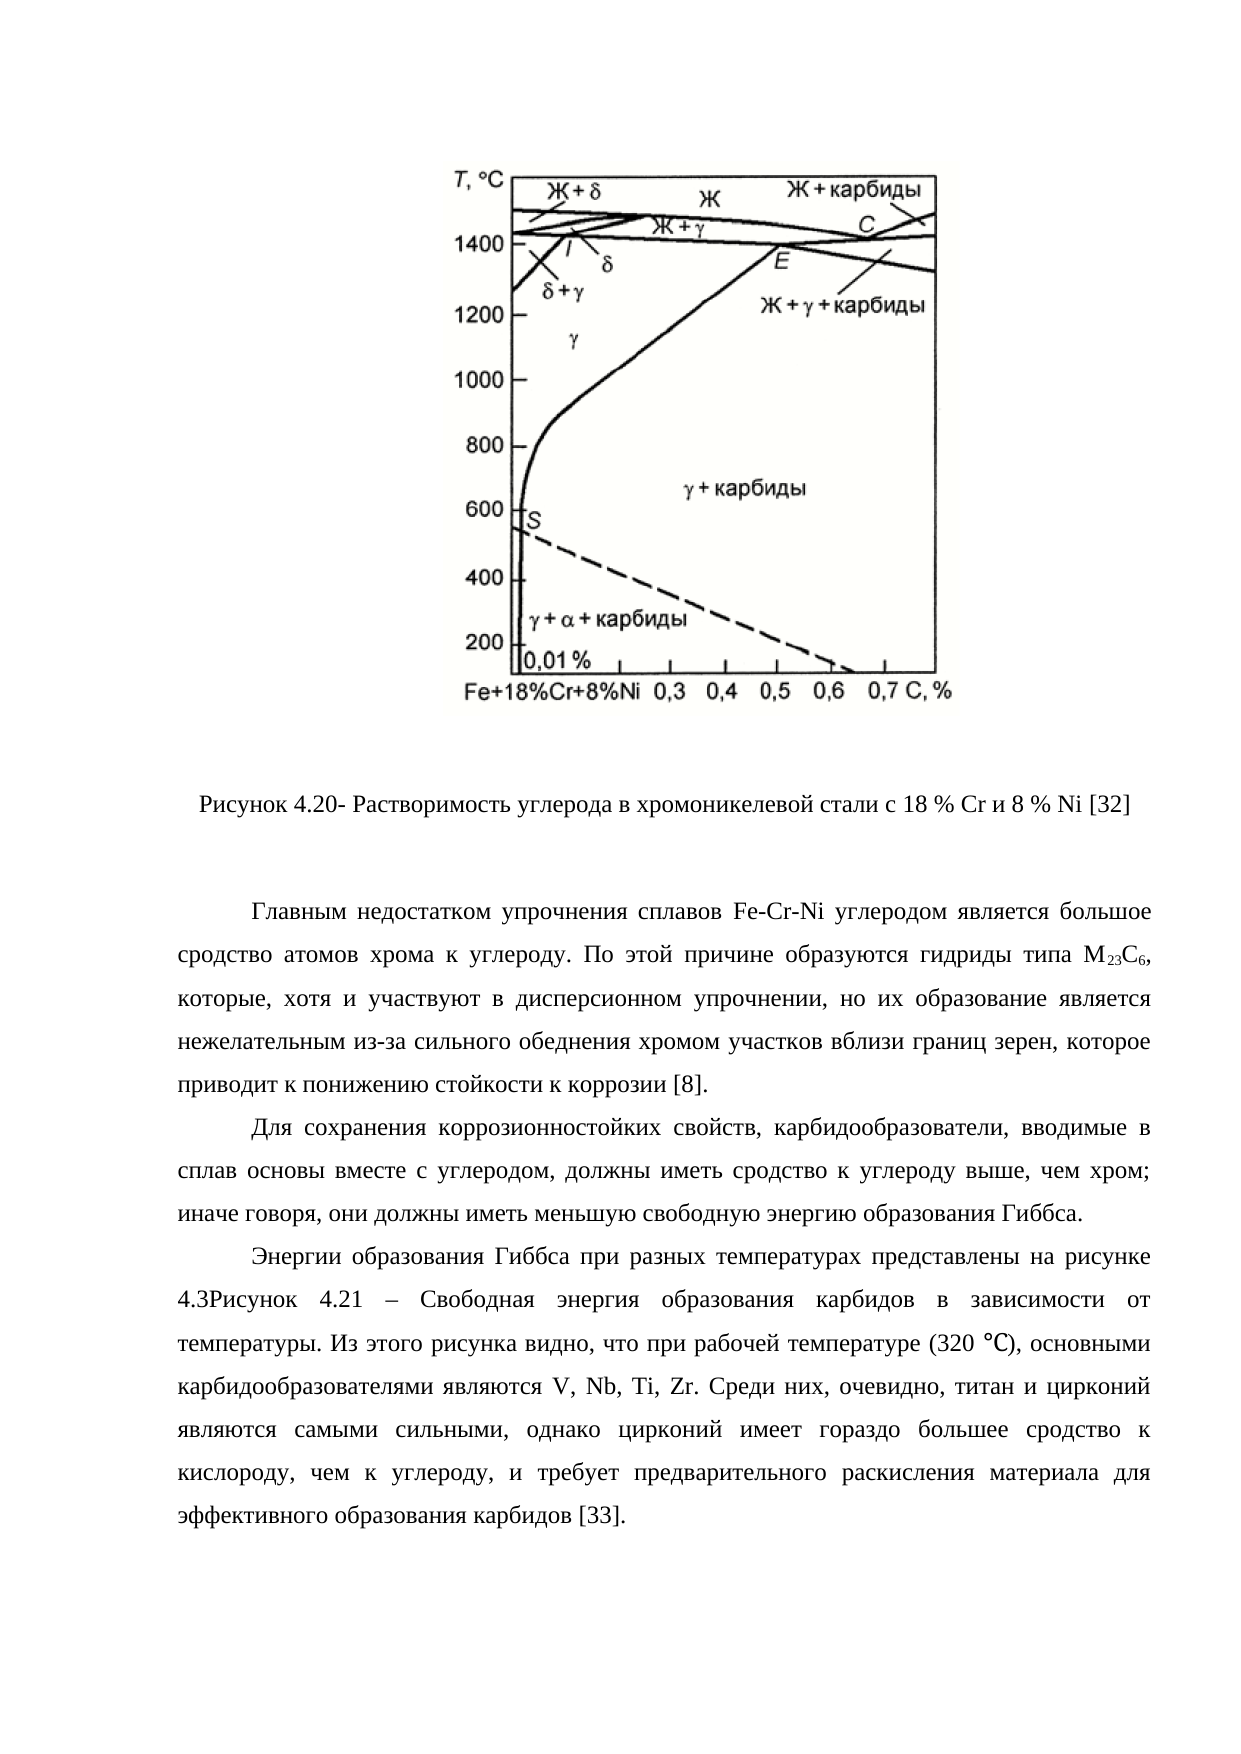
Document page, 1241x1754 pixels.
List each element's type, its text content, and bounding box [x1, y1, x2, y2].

picture [443, 161, 960, 716]
text Главным недостатком упрочнения сплавов Fe-Cr-Ni углеродом является большое сродство атомов хрома к углероду. По этой причине образуются гидриды типа М23C6, которые, хотя и участвуют в дисперсионном упрочнении, но их образование является нежелательным из-за сильного обеднения хромом участков вблизи границ зерен, которое приводит к понижению стойкости к коррозии [8]. [177, 896, 1152, 1098]
text Для сохранения коррозионностойких свойств, карбидообразователи, вводимые в сплав основы вместе с углеродом, должны иметь сродство к углероду выше, чем хром; иначе говоря, они должны иметь меньшую свободную энергию образования Гиббса. [177, 1112, 1152, 1227]
